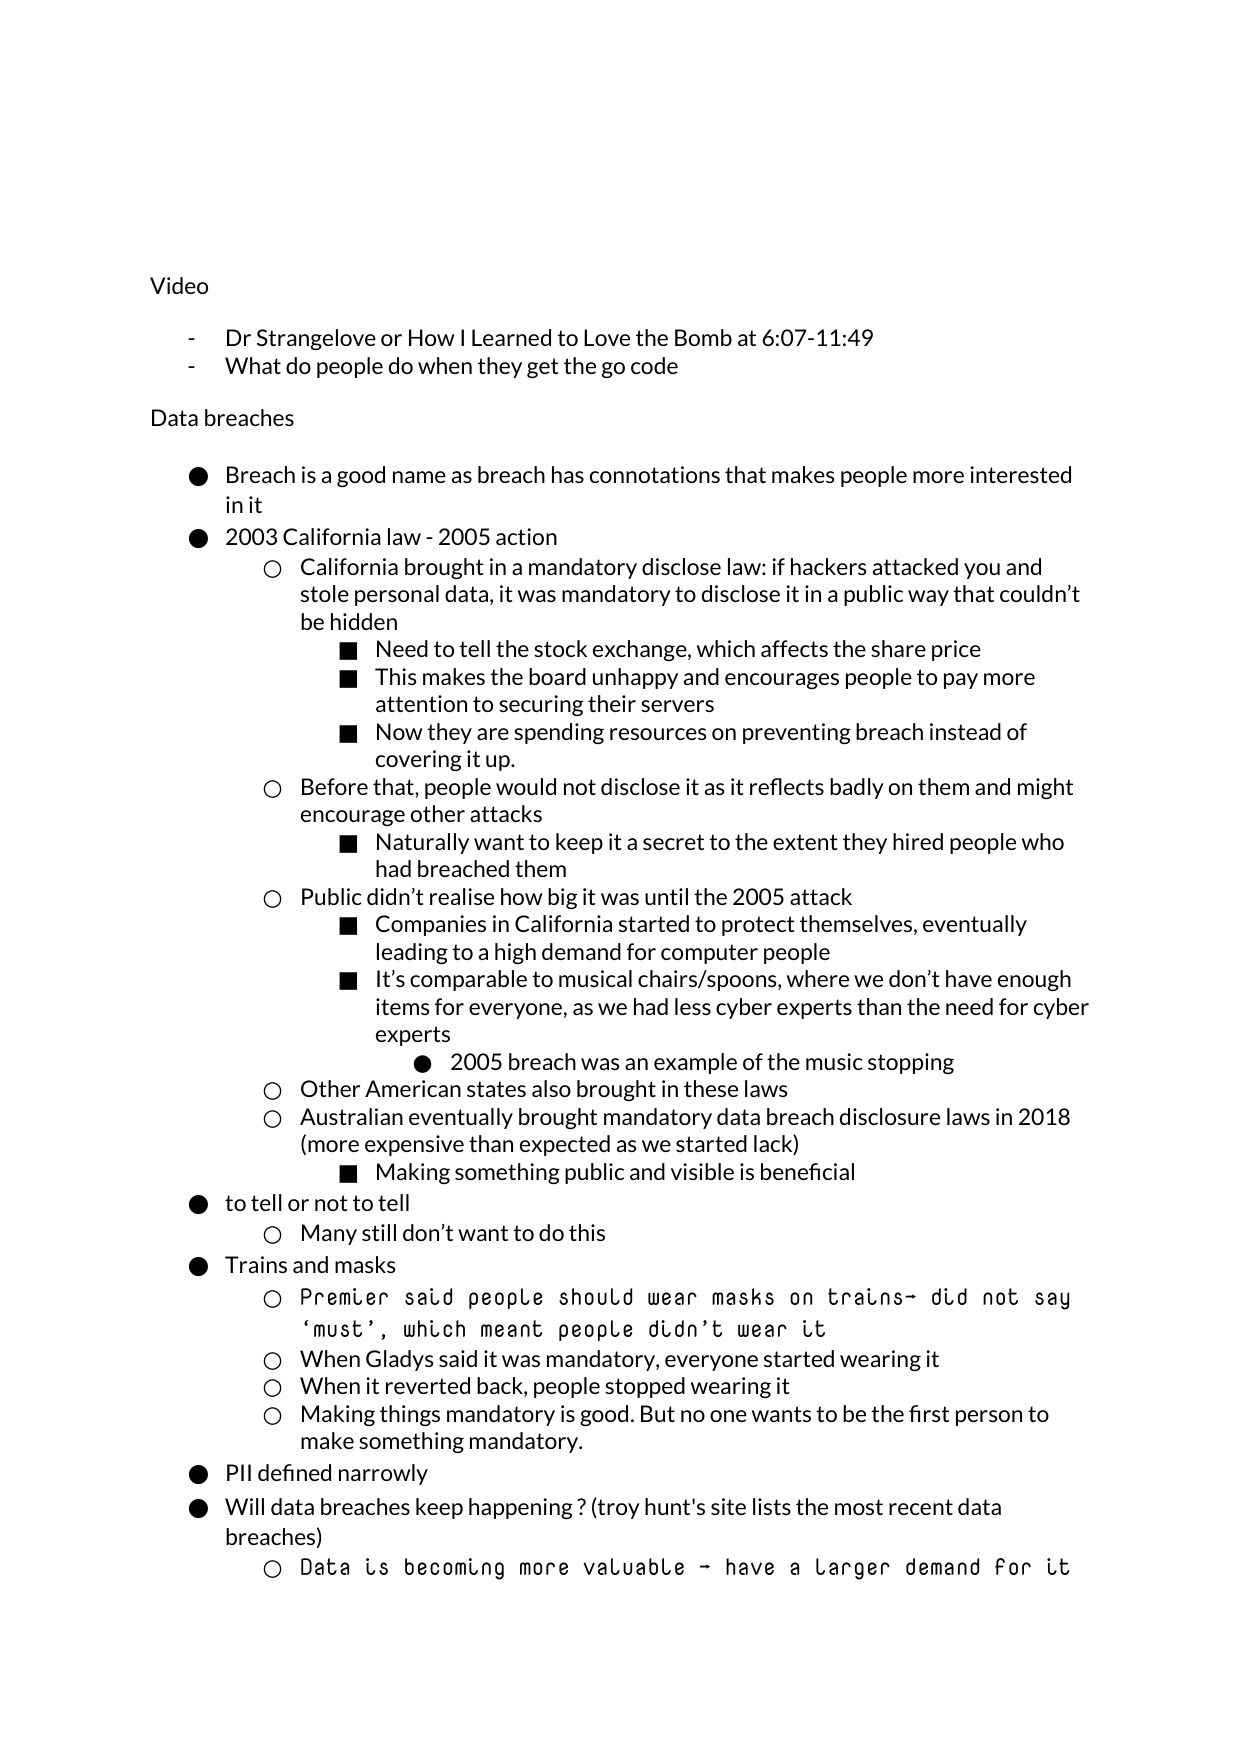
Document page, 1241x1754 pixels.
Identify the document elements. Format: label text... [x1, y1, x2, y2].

text Video [150, 272, 1090, 299]
list Australian eventually brought mandatory data breach disclosure laws in 2018 (more expensive than expected as we started lack) [262, 1102, 1090, 1157]
list Premier said people should wear masks on trains→ did not say ‘must’, which meant people didn’t wear it [262, 1281, 1090, 1344]
list Will data breaches keep happening ? (troy hunt's site lists the most recent data breaches) [187, 1488, 1090, 1550]
list When it reverted back, people stopped wearing it [262, 1372, 1090, 1399]
list Trains and masks [187, 1246, 1090, 1281]
list Need to tell the stock exchange, which affects the share price [337, 635, 1090, 662]
list Dr Strangelove or How I Learned to Love the Bomb at 6:07-11:49 [187, 324, 1090, 352]
list Naturally want to keep it a secret to the extent they hired people who had breached them [337, 827, 1090, 882]
text Data breaches [150, 404, 1090, 432]
list 2005 breach was an example of the music stopping [412, 1047, 1090, 1075]
list Breach is a good name as breach has connotations that makes people more interested in it [187, 457, 1090, 518]
list Before that, people would not disclose it as it reflects badly on them and might encourage other attacks [262, 772, 1090, 827]
list Public didn’t realise how big it was until the 2005 attack [262, 882, 1090, 910]
list Making things mandatory is good. But no one wants to be the first person to make something mandatory. [262, 1399, 1090, 1454]
list PII defined narrowly [187, 1454, 1090, 1488]
list California brought in a mandatory disclose law: if hackers attacked you and stole personal data, it was mandatory to disclose it in a public way that couldn’t be hidden [262, 552, 1090, 635]
list It’s comparable to musical chairs/spoons, where we don’t have enough items for everyone, as we had less cyber experts than the need for cyber experts [337, 965, 1090, 1047]
list Data is becoming more valuable → have a larger demand for it [262, 1550, 1090, 1582]
list This makes the board unhappy and encourages people to pay more attention to securing their servers [337, 662, 1090, 717]
list What do people do when they get the go code [187, 352, 1090, 379]
list Other American states also brought in these laws [262, 1075, 1090, 1102]
list Making something public and visible is beneficial [337, 1157, 1090, 1185]
list Now they are spending resources on preventing breach instead of covering it up. [337, 717, 1090, 772]
list Companies in California started to protect themselves, eventually leading to a high demand for computer people [337, 910, 1090, 965]
list When Gladys said it was mandatory, everyone started wearing it [262, 1344, 1090, 1372]
list to tell or not to tell [187, 1185, 1090, 1219]
list Many still don’t want to do this [262, 1219, 1090, 1246]
list 2003 California law - 2005 action [187, 518, 1090, 552]
